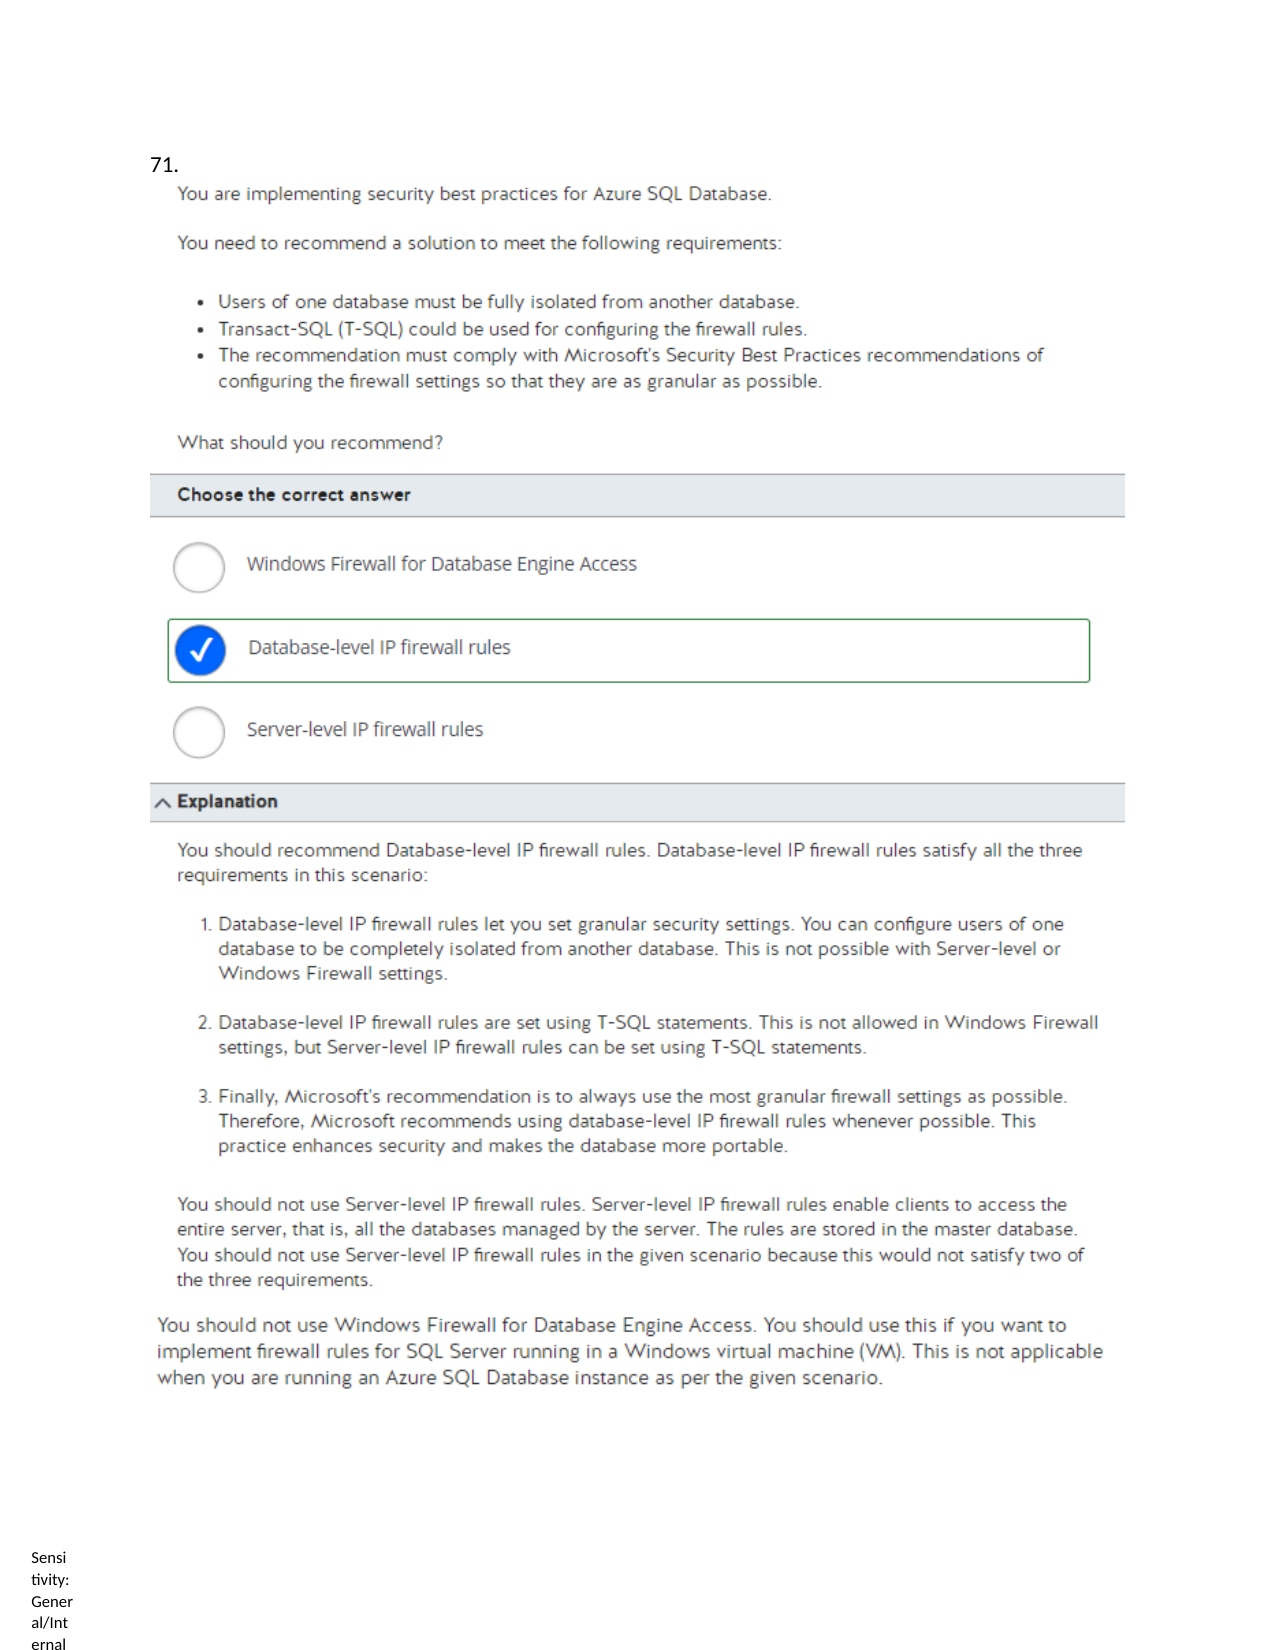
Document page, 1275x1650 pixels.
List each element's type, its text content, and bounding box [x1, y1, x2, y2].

picture [150, 178, 1125, 1399]
text 71. [150, 150, 1125, 178]
